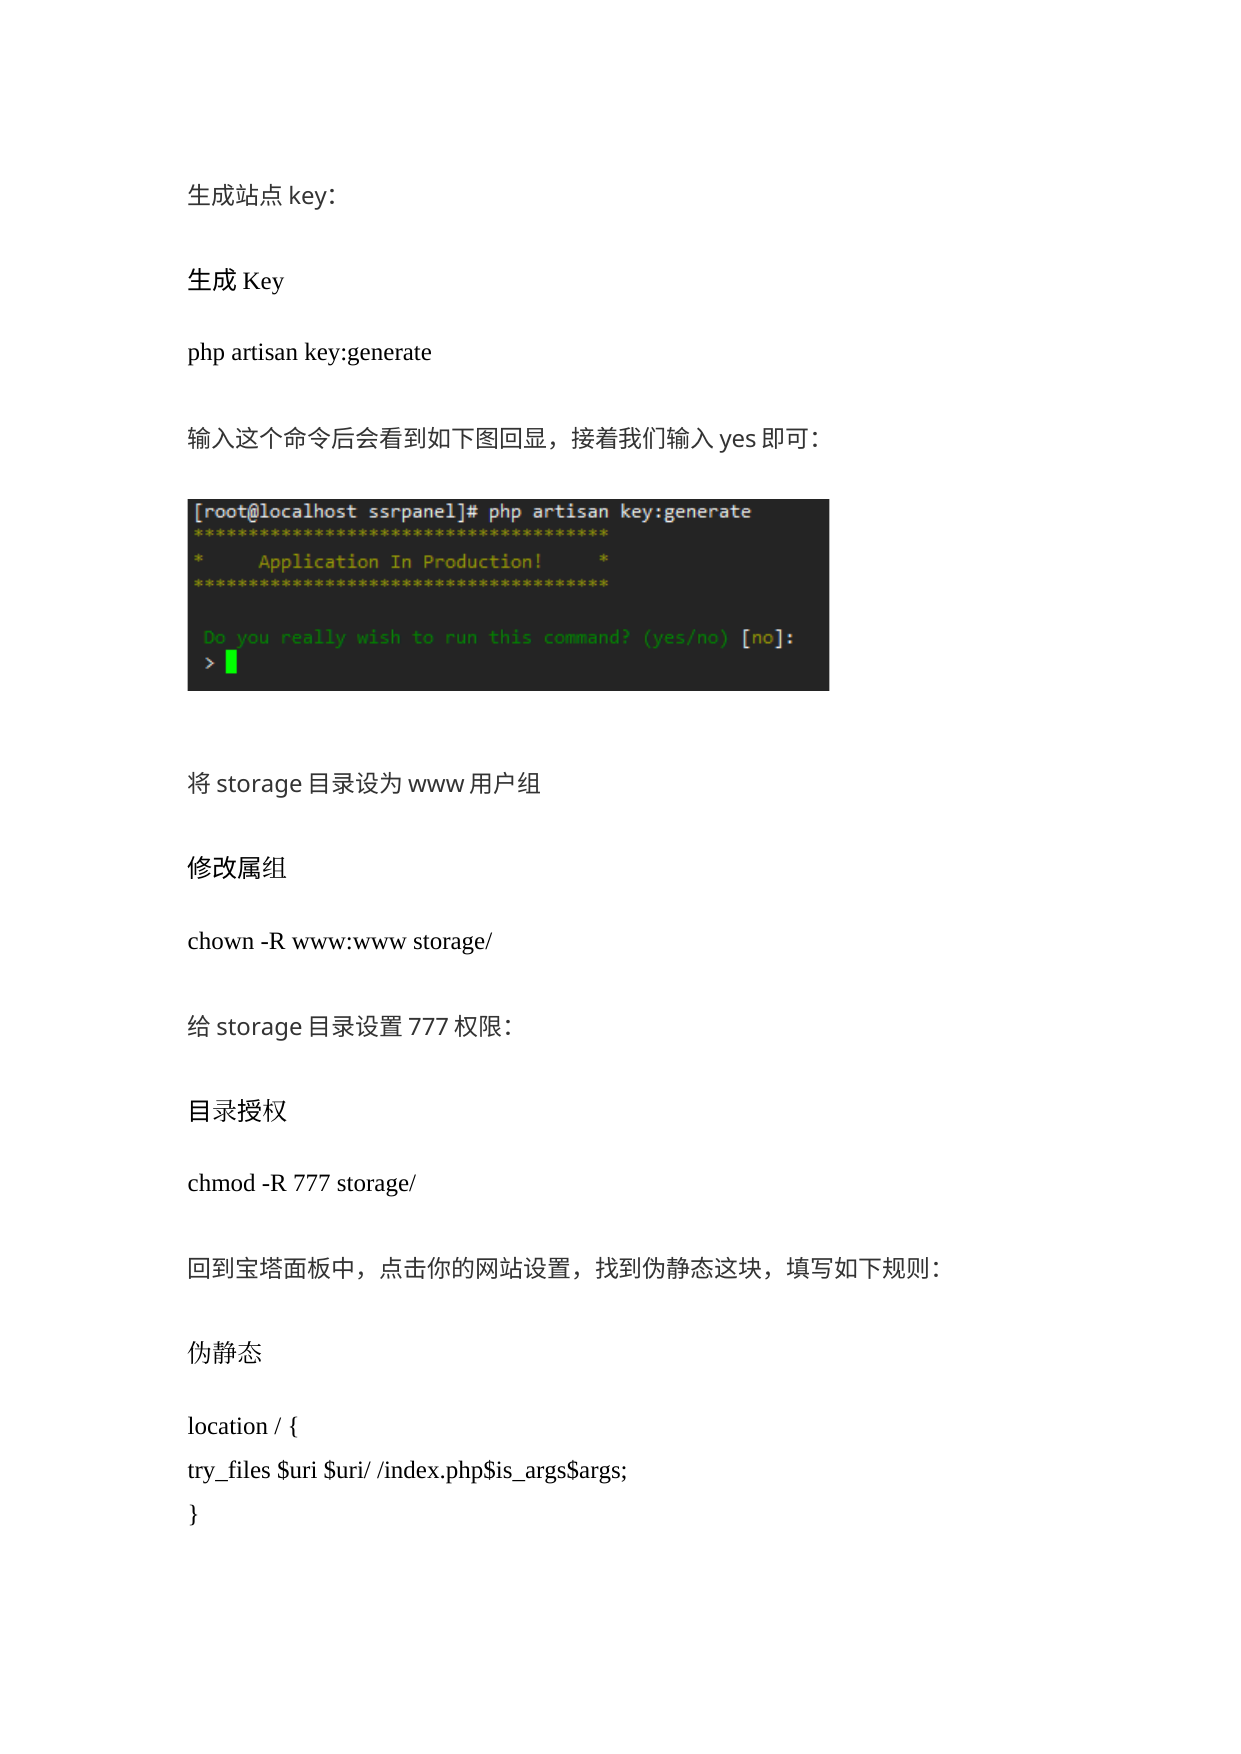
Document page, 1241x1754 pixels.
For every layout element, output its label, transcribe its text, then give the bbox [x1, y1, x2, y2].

text chown -R www:www storage/ [187, 918, 1053, 962]
text php artisan key:generate [187, 330, 1053, 374]
text 生成站点key： [187, 172, 1053, 216]
text 回到宝塔面板中，点击你的网站设置，找到伪静态这块，填写如下规则： [187, 1245, 1053, 1289]
text 目录授权 [187, 1087, 1053, 1132]
text 生成Key [187, 257, 1053, 301]
text chmod -R 777 storage/ [187, 1161, 1053, 1205]
text 给storage目录设置777权限： [187, 1003, 1053, 1047]
text 输入这个命令后会看到如下图回显，接着我们输入yes即可： [187, 414, 1053, 459]
text 将storage目录设为www用户组 [187, 760, 1053, 804]
text 修改属组 [187, 845, 1053, 889]
text location / { try_files $uri $uri/ /index.php$is_args$args; } [187, 1403, 1053, 1536]
text 伪静态 [187, 1330, 1053, 1374]
picture [187, 499, 830, 691]
